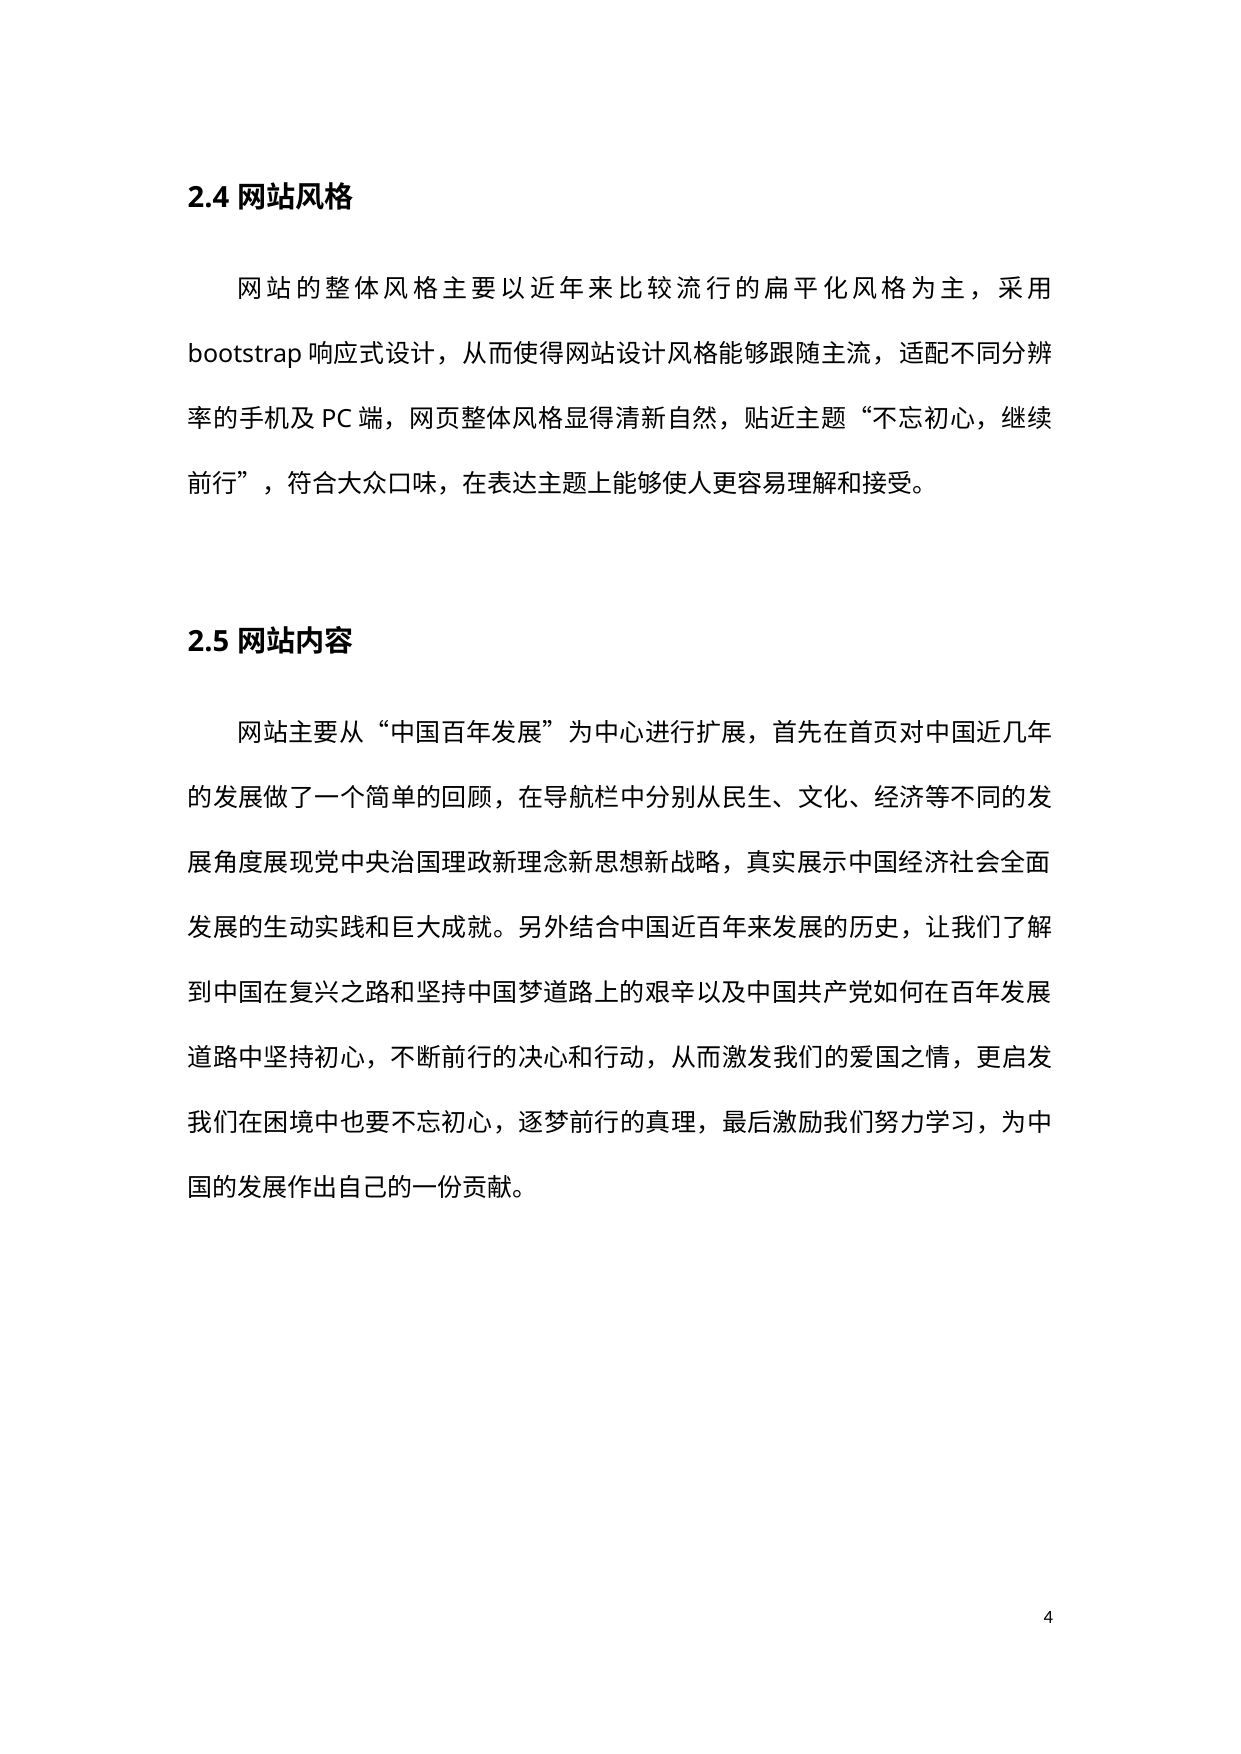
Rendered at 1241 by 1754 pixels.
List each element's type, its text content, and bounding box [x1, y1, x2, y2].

text 网站主要从“中国百年发展”为中心进行扩展，首先在首页对中国近几年的发展做了一个简单的回顾，在导航栏中分别从民生、文化、经济等不同的发展角度展现党中央治国理政新理念新思想新战略，真实展示中国经济社会全面发展的生动实践和巨大成就。另外结合中国近百年来发展的历史，让我们了解到中国在复兴之路和坚持中国梦道路上的艰辛以及中国共产党如何在百年发展道路中坚持初心，不断前行的决心和行动，从而激发我们的爱国之情，更启发我们在困境中也要不忘初心，逐梦前行的真理，最后激励我们努力学习，为中国的发展作出自己的一份贡献。 [187, 698, 1053, 1218]
subtitle 2.5 网站内容 [187, 606, 1053, 671]
subtitle 2.4 网站风格 [187, 162, 1053, 227]
text 网站的整体风格主要以近年来比较流行的扁平化风格为主，采用bootstrap响应式设计，从而使得网站设计风格能够跟随主流，适配不同分辨率的手机及PC端，网页整体风格显得清新自然，贴近主题“不忘初心，继续前行”，符合大众口味，在表达主题上能够使人更容易理解和接受。 [187, 254, 1053, 514]
